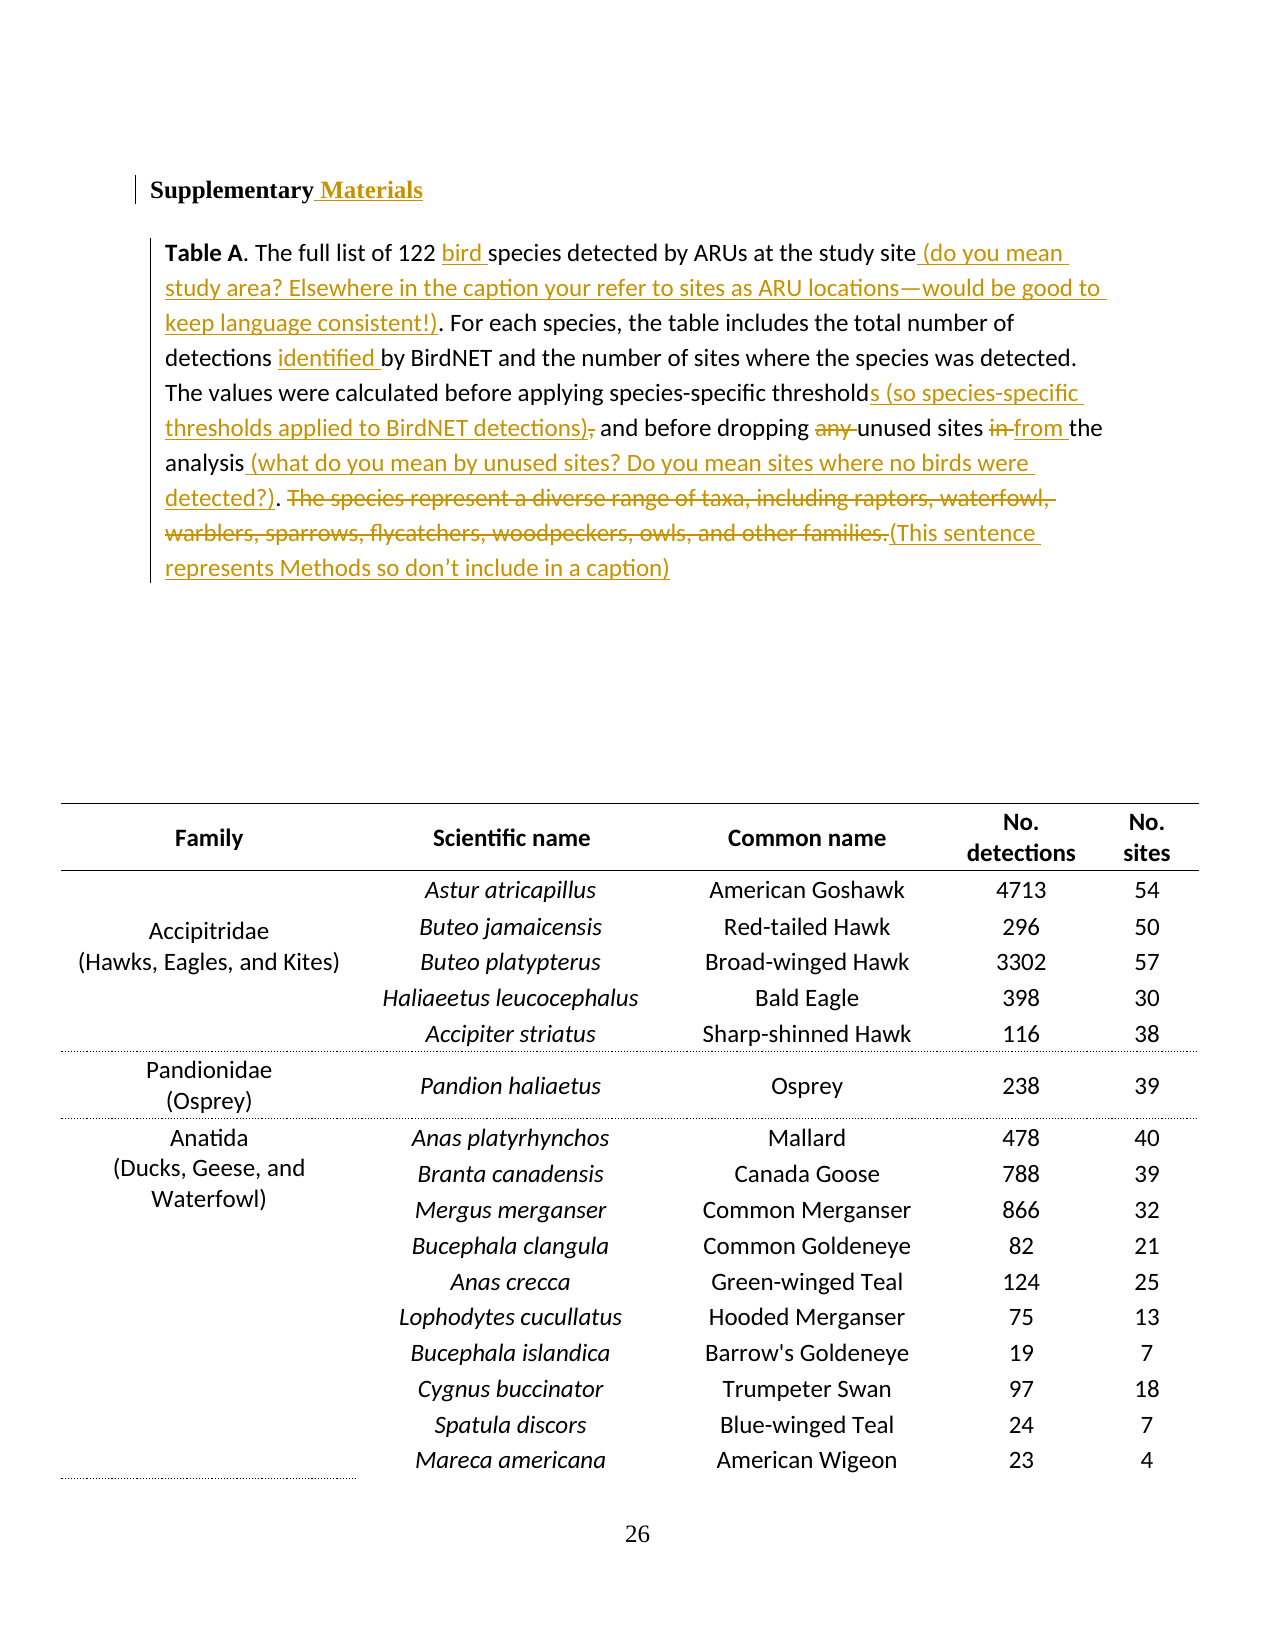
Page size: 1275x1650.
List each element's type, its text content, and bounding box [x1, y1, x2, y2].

subtitle Supplementary [150, 175, 1125, 204]
table_header No. sites [1095, 804, 1198, 870]
table_cell Accipitridae (Hawks, Eagles, and Kites) [61, 871, 357, 1051]
table_cell Astur atricapillus [357, 871, 667, 907]
table_cell Blue-winged Teal [667, 1406, 947, 1442]
table_cell 866 [947, 1192, 1095, 1227]
table_cell 54 [1095, 871, 1198, 907]
table_cell Broad-winged Hawk [667, 944, 947, 979]
table_cell 21 [1095, 1228, 1198, 1263]
table_cell Anatida (Ducks, Geese, and Waterfowl) [61, 1118, 357, 1478]
table_cell Bucephala islandica [357, 1335, 667, 1370]
table_cell 25 [1095, 1263, 1198, 1299]
table_cell 57 [1095, 944, 1198, 979]
table_cell Sharp-shinned Hawk [667, 1015, 947, 1051]
table_cell 124 [947, 1263, 1095, 1299]
table_cell 7 [1095, 1335, 1198, 1370]
table_cell 24 [947, 1406, 1095, 1442]
table_cell 4713 [947, 871, 1095, 907]
table_cell Common Goldeneye [667, 1228, 947, 1263]
table_cell 478 [947, 1118, 1095, 1155]
table_header No. detections [947, 804, 1095, 870]
table_cell 19 [947, 1335, 1095, 1370]
table_cell Mareca americana [357, 1442, 667, 1478]
table_cell Pandionidae (Osprey) [61, 1051, 357, 1118]
table_cell 32 [1095, 1192, 1198, 1227]
table_cell Haliaeetus leucocephalus [357, 980, 667, 1015]
table_cell 18 [1095, 1370, 1198, 1406]
table_cell 116 [947, 1015, 1095, 1051]
table_header Scientific name [357, 804, 667, 870]
table_header Common name [667, 804, 947, 870]
table_cell 3302 [947, 944, 1095, 979]
table_cell 97 [947, 1370, 1095, 1406]
table_cell 23 [947, 1442, 1095, 1478]
table_cell Accipiter striatus [357, 1015, 667, 1051]
table_cell Mallard [667, 1118, 947, 1155]
table_cell 788 [947, 1155, 1095, 1192]
table_cell Mergus merganser [357, 1192, 667, 1227]
table_cell Hooded Merganser [667, 1299, 947, 1335]
table_cell 40 [1095, 1118, 1198, 1155]
table_cell Bucephala clangula [357, 1228, 667, 1263]
table_cell Bald Eagle [667, 980, 947, 1015]
table_cell Pandion haliaetus [357, 1051, 667, 1118]
table_cell Common Merganser [667, 1192, 947, 1227]
table_cell 398 [947, 980, 1095, 1015]
table_cell Red-tailed Hawk [667, 907, 947, 944]
table_cell Anas crecca [357, 1263, 667, 1299]
table_cell 13 [1095, 1299, 1198, 1335]
table_cell Cygnus buccinator [357, 1370, 667, 1406]
table_cell Branta canadensis [357, 1155, 667, 1192]
table_cell 30 [1095, 980, 1198, 1015]
table_cell 39 [1095, 1155, 1198, 1192]
table_cell 38 [1095, 1015, 1198, 1051]
table_cell Buteo platypterus [357, 944, 667, 979]
table_cell American Wigeon [667, 1442, 947, 1478]
table_cell Anas platyrhynchos [357, 1118, 667, 1155]
table_cell Buteo jamaicensis [357, 907, 667, 944]
table_header Family [61, 804, 357, 870]
table_cell 39 [1095, 1051, 1198, 1118]
table_cell Lophodytes cucullatus [357, 1299, 667, 1335]
table_cell 296 [947, 907, 1095, 944]
table_cell Green-winged Teal [667, 1263, 947, 1299]
table_cell 50 [1095, 907, 1198, 944]
table_cell 82 [947, 1228, 1095, 1263]
table_cell 4 [1095, 1442, 1198, 1478]
table_cell Canada Goose [667, 1155, 947, 1192]
table_cell Barrow's Goldeneye [667, 1335, 947, 1370]
table_cell Spatula discors [357, 1406, 667, 1442]
table_cell Trumpeter Swan [667, 1370, 947, 1406]
table_cell Osprey [667, 1051, 947, 1118]
table_cell 75 [947, 1299, 1095, 1335]
table_cell American Goshawk [667, 871, 947, 907]
table_cell 7 [1095, 1406, 1198, 1442]
table_cell 238 [947, 1051, 1095, 1118]
